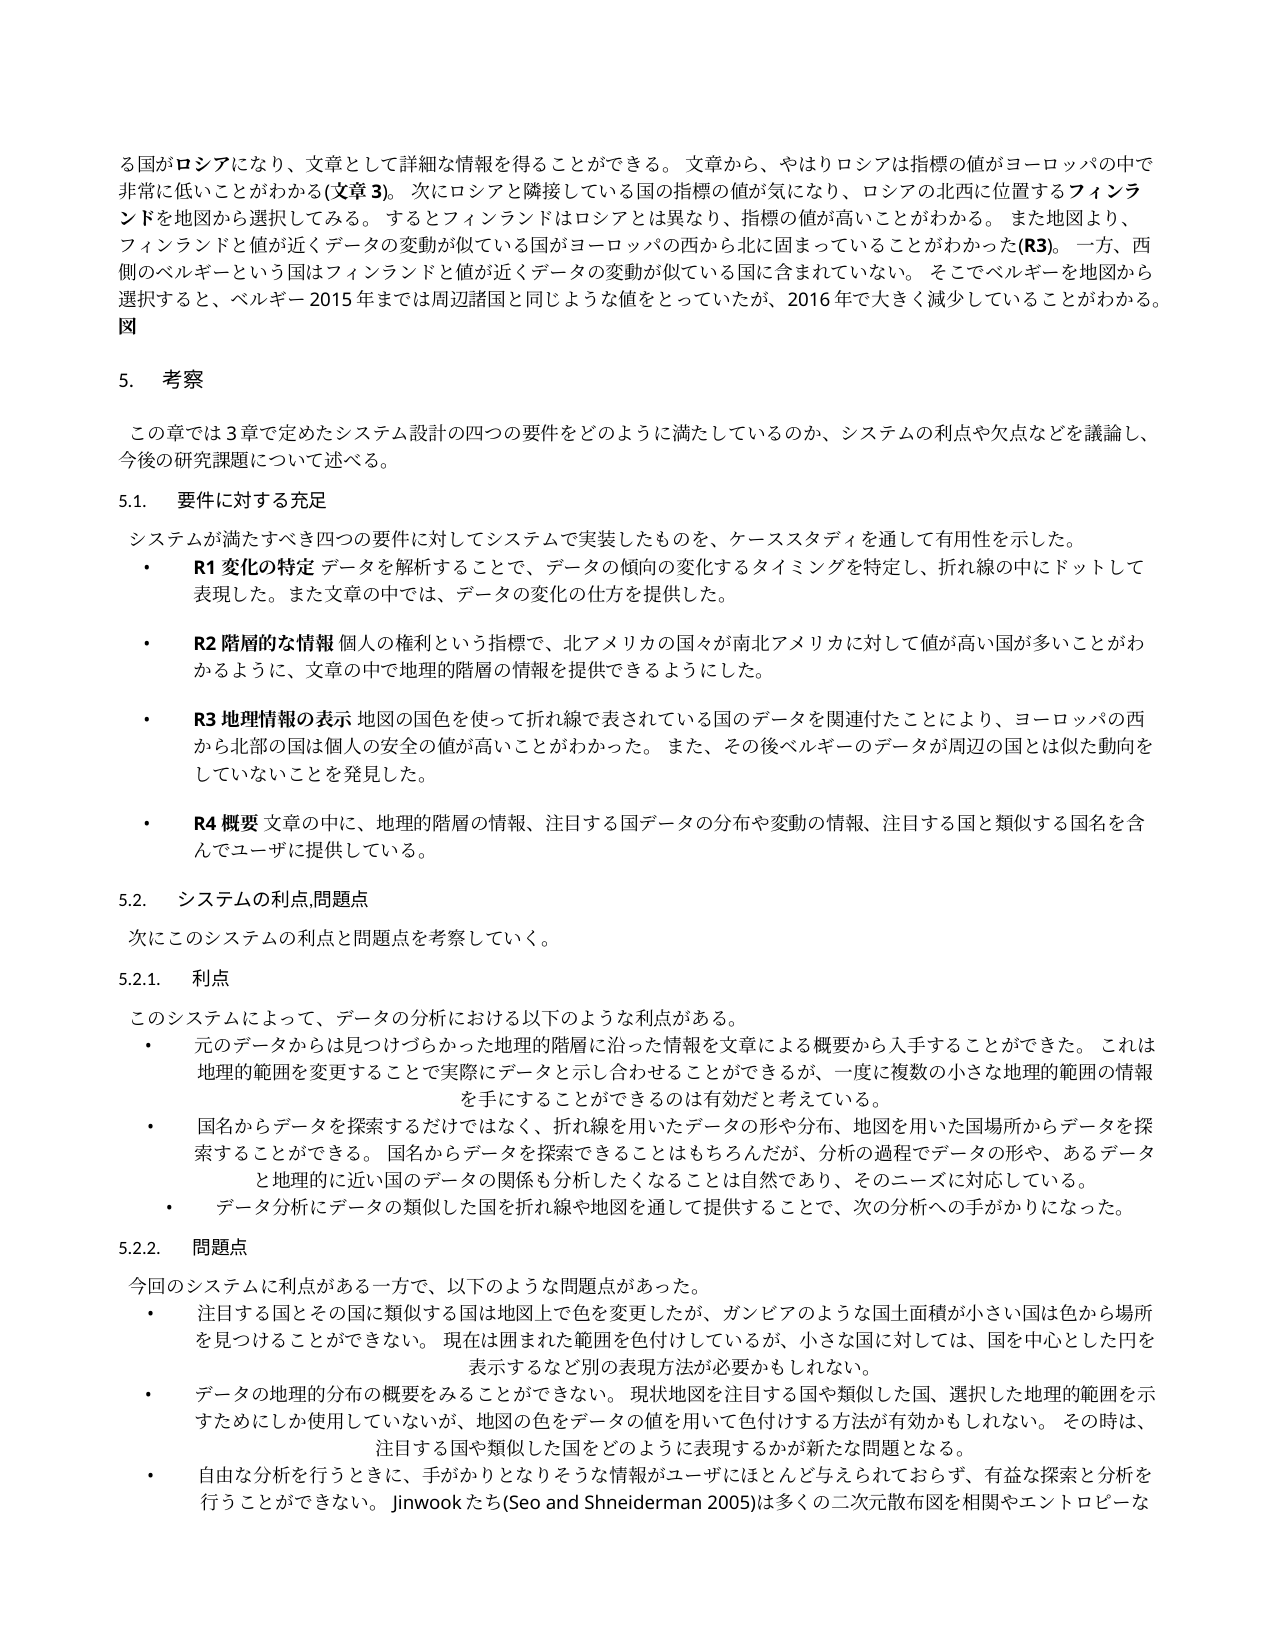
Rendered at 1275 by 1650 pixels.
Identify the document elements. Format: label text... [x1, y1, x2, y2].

list R4 概要 文章の中に、地理的階層の情報、注目する国データの分布や変動の情報、注目する国と類似する国名を含んでユーザに提供している。 [143, 808, 1157, 863]
subtitle 問題点 [118, 1232, 1157, 1260]
list R1 変化の特定 データを解析することで、データの傾向の変化するタイミングを特定し、折れ線の中にドットして表現した。また文章の中では、データの変化の仕方を提供した。 [143, 552, 1157, 607]
list R3 地理情報の表示 地図の国色を使って折れ線で表されている国のデータを関連付たことにより、ヨーロッパの西から北部の国は個人の安全の値が高いことがわかった。 また、その後ベルギーのデータが周辺の国とは似た動向をしていないことを発見した。 [143, 704, 1157, 787]
list データの地理的分布の概要をみることができない。 現状地図を注目する国や類似した国、選択した地理的範囲を示すためにしか使用していないが、地図の色をデータの値を用いて色付けする方法が有効かもしれない。 その時は、注目する国や類似した国をどのように表現するかが新たな問題となる。 [143, 1380, 1157, 1461]
subtitle 要件に対する充足 [118, 485, 1157, 513]
text システムが満たすべき四つの要件に対してシステムで実装したものを、ケーススタディを通して有用性を示した。 [118, 525, 1157, 552]
list データ分析にデータの類似した国を折れ線や地図を通して提供することで、次の分析への手がかりになった。 [143, 1193, 1157, 1219]
text この章では3章で定めたシステム設計の四つの要件をどのように満たしているのか、システムの利点や欠点などを議論し、今後の研究課題について述べる。 [118, 419, 1157, 473]
text 今回のシステムに利点がある一方で、以下のような問題点があった。 [118, 1272, 1157, 1299]
list R2 階層的な情報 個人の権利という指標で、北アメリカの国々が南北アメリカに対して値が高い国が多いことがわかるように、文章の中で地理的階層の情報を提供できるようにした。 [143, 628, 1157, 683]
subtitle 利点 [118, 964, 1157, 991]
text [118, 150, 1157, 338]
subtitle システムの利点,問題点 [118, 884, 1157, 912]
text 次にこのシステムの利点と問題点を考察していく。 [118, 924, 1157, 951]
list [143, 1461, 1157, 1515]
text このシステムによって、データの分析における以下のような利点がある。 [118, 1004, 1157, 1031]
list 元のデータからは見つけづらかった地理的階層に沿った情報を文章による概要から入手することができた。 これは地理的範囲を変更することで実際にデータと示し合わせることができるが、一度に複数の小さな地理的範囲の情報を手にすることができるのは有効だと考えている。 [143, 1031, 1157, 1112]
subtitle 考察 [118, 351, 1157, 406]
list 国名からデータを探索するだけではなく、折れ線を用いたデータの形や分布、地図を用いた国場所からデータを探索することができる。 国名からデータを探索できることはもちろんだが、分析の過程でデータの形や、あるデータと地理的に近い国のデータの関係も分析したくなることは自然であり、そのニーズに対応している。 [143, 1112, 1157, 1193]
list 注目する国とその国に類似する国は地図上で色を変更したが、ガンビアのような国土面積が小さい国は色から場所を見つけることができない。 現在は囲まれた範囲を色付けしているが、小さな国に対しては、国を中心とした円を表示するなど別の表現方法が必要かもしれない。 [143, 1299, 1157, 1380]
